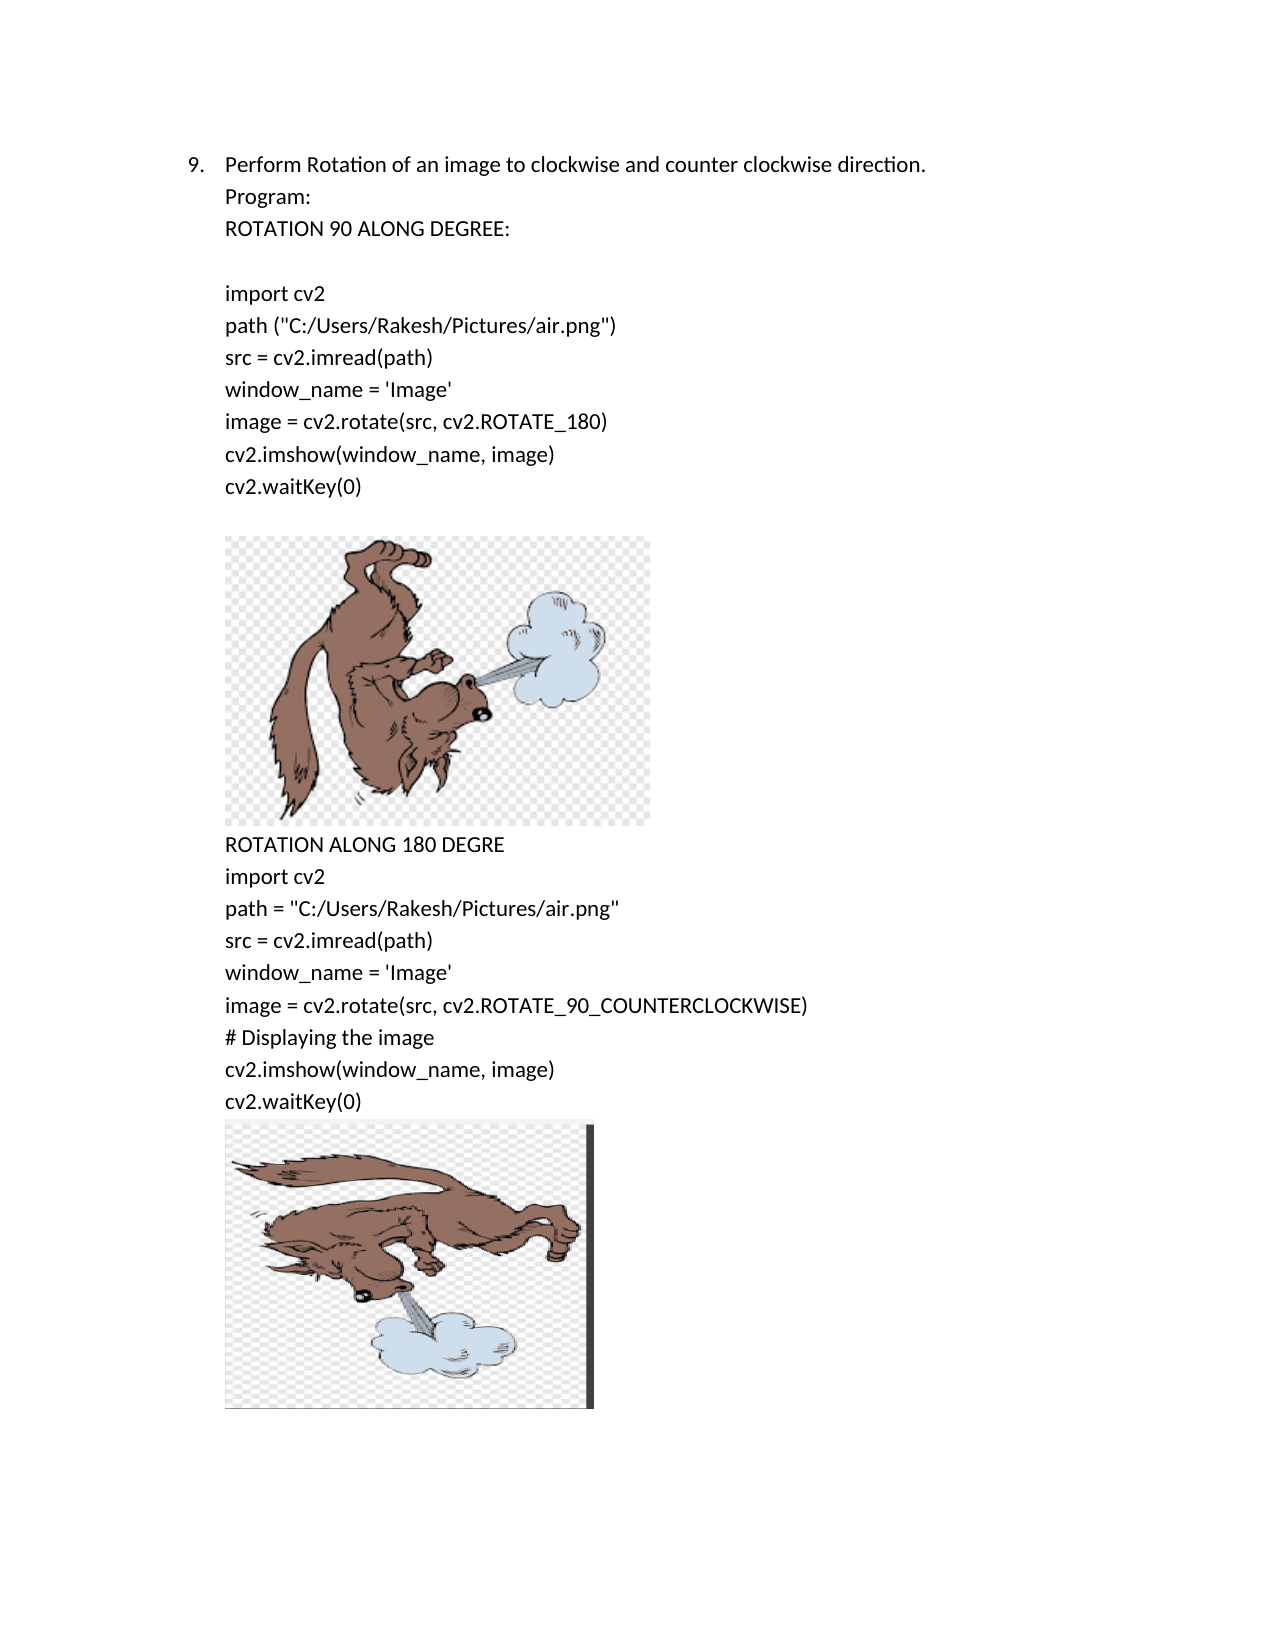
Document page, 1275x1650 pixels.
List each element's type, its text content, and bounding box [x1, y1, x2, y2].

list path = "C:/Users/Rakesh/Pictures/air.png" [225, 894, 1125, 922]
list window_name = 'Image' [225, 958, 1125, 987]
list cv2.imshow(window_name, image) [225, 1055, 1125, 1083]
list src = cv2.imread(path) [225, 926, 1125, 954]
list import cv2 [225, 279, 1125, 307]
list Perform Rotation of an image to clockwise and counter clockwise direction. [187, 150, 1125, 178]
list Program: [225, 182, 1125, 210]
picture [225, 1119, 594, 1409]
list image = cv2.rotate(src, cv2.ROTATE_90_COUNTERCLOCKWISE) [225, 991, 1125, 1019]
list path ("C:/Users/Rakesh/Pictures/air.png") [225, 311, 1125, 339]
list window_name = 'Image' [225, 375, 1125, 403]
list # Displaying the image [225, 1023, 1125, 1051]
list ROTATION ALONG 180 DEGRE [225, 830, 1125, 858]
list image = cv2.rotate(src, cv2.ROTATE_180) [225, 407, 1125, 436]
list import cv2 [225, 862, 1125, 890]
picture [225, 536, 650, 826]
list cv2.waitKey(0) [225, 472, 1125, 532]
list cv2.imshow(window_name, image) [225, 440, 1125, 468]
list cv2.waitKey(0) [225, 1087, 1125, 1115]
list src = cv2.imread(path) [225, 343, 1125, 371]
list ROTATION 90 ALONG DEGREE: [225, 214, 1125, 242]
